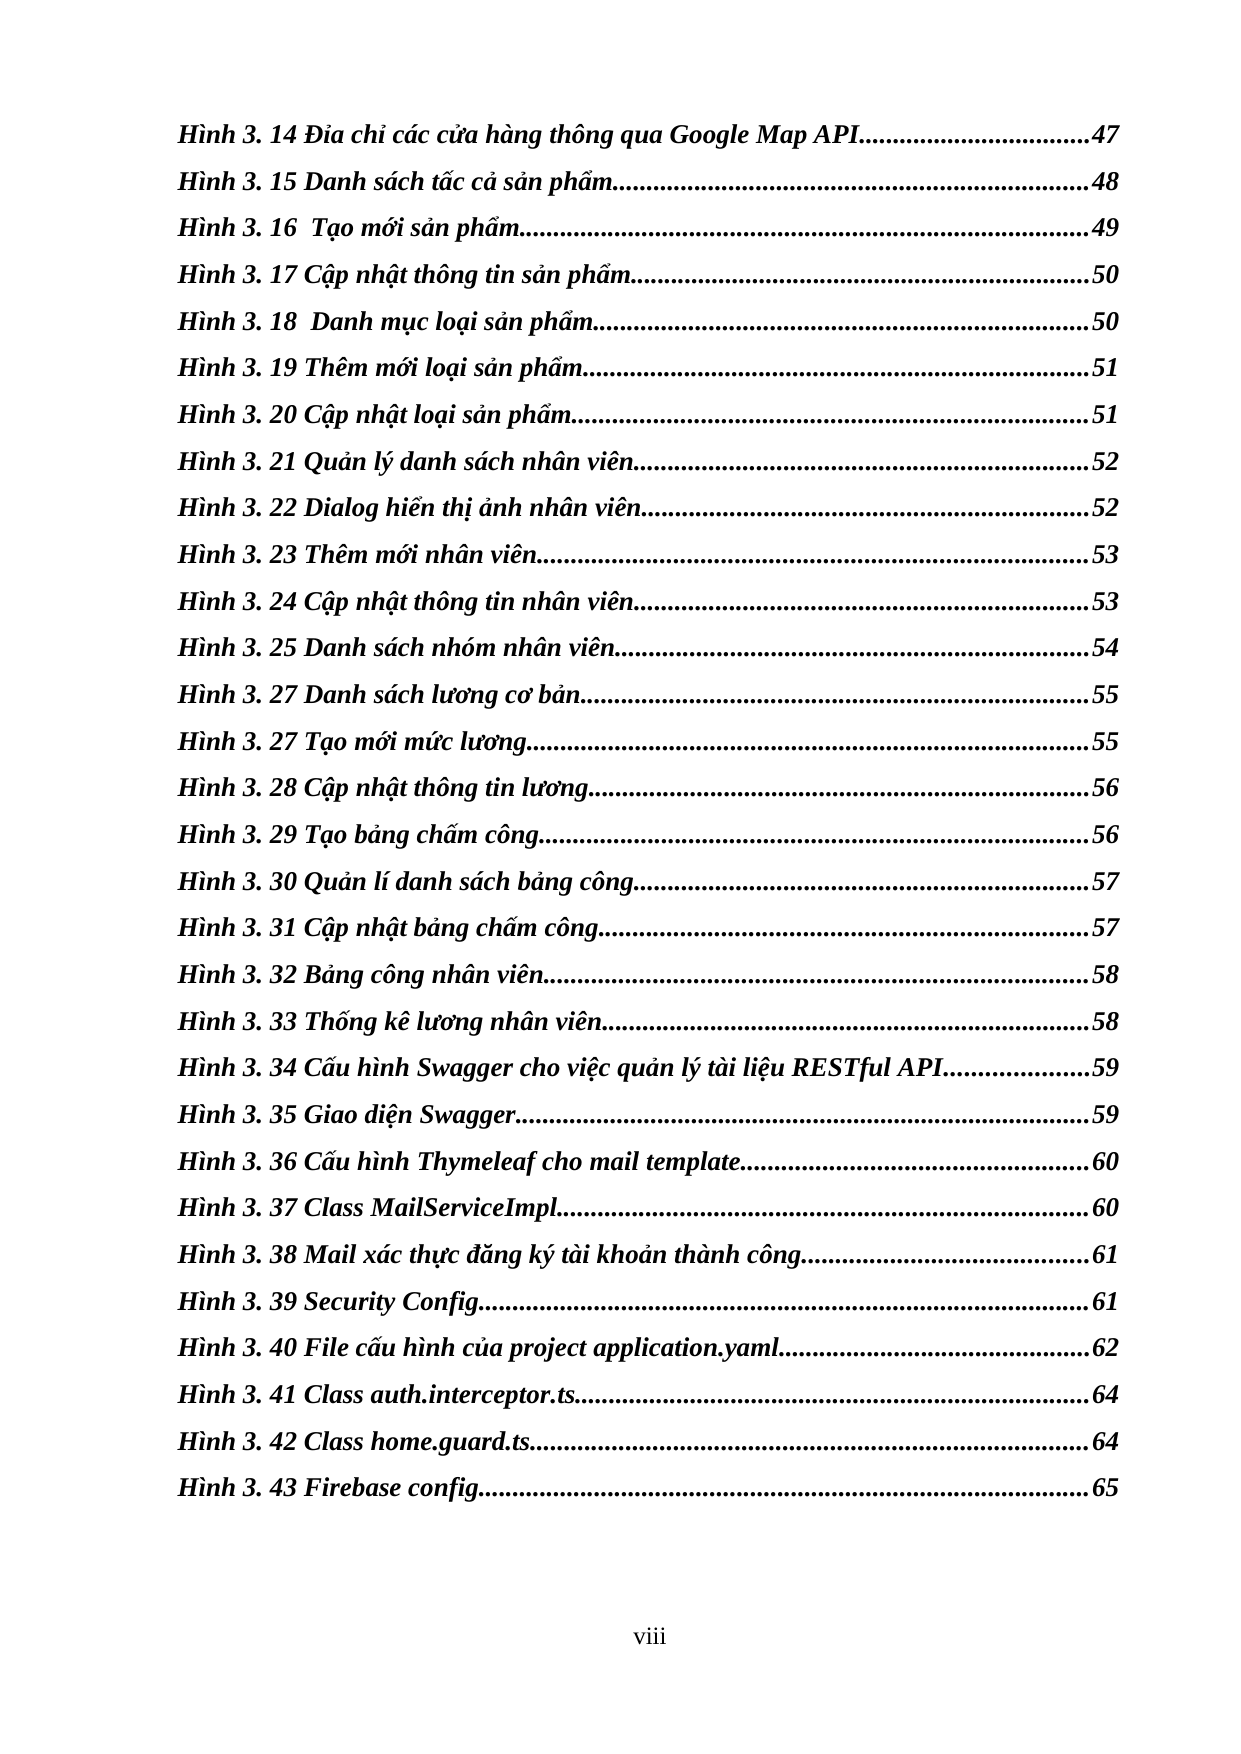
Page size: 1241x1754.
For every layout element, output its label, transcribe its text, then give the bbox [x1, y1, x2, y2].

text Hình 3. 15 Danh sách tấc cả sản phẩm 48 [177, 165, 1122, 196]
text Hình 3. 27 Tạo mới mức lương 55 [177, 725, 1122, 756]
text Hình 3. 34 Cấu hình Swagger cho việc quản lý tài liệu RESTful API 59 [177, 1051, 1122, 1083]
text Hình 3. 39 Security Config 61 [177, 1285, 1122, 1316]
text Hình 3. 38 Mail xác thực đăng ký tài khoản thành công 61 [177, 1238, 1122, 1269]
text Hình 3. 19 Thêm mới loại sản phẩm 51 [177, 351, 1122, 383]
text Hình 3. 28 Cập nhật thông tin lương 56 [177, 771, 1122, 803]
text Hình 3. 21 Quản lý danh sách nhân viên 52 [177, 445, 1122, 476]
text Hình 3. 29 Tạo bảng chấm công 56 [177, 818, 1122, 849]
text Hình 3. 33 Thống kê lương nhân viên 58 [177, 1005, 1122, 1036]
text Hình 3. 37 Class MailServiceImpl 60 [177, 1191, 1122, 1223]
text Hình 3. 25 Danh sách nhóm nhân viên 54 [177, 631, 1122, 663]
text Hình 3. 31 Cập nhật bảng chấm công 57 [177, 911, 1122, 943]
text Hình 3. 18 Danh mục loại sản phẩm 50 [177, 305, 1122, 336]
text Hình 3. 23 Thêm mới nhân viên 53 [177, 538, 1122, 569]
text Hình 3. 35 Giao diện Swagger 59 [177, 1098, 1122, 1129]
text Hình 3. 27 Danh sách lương cơ bản 55 [177, 678, 1122, 709]
text Hình 3. 32 Bảng công nhân viên 58 [177, 958, 1122, 989]
text Hình 3. 42 Class home.guard.ts 64 [177, 1425, 1122, 1456]
text Hình 3. 41 Class auth.interceptor.ts 64 [177, 1378, 1122, 1409]
text Hình 3. 14 Đỉa chỉ các cửa hàng thông qua Google Map API 47 [177, 118, 1122, 149]
text Hình 3. 40 File cấu hình của project application.yaml 62 [177, 1331, 1122, 1363]
text Hình 3. 43 Firebase config 65 [177, 1471, 1122, 1503]
text Hình 3. 17 Cập nhật thông tin sản phẩm 50 [177, 258, 1122, 289]
text Hình 3. 24 Cập nhật thông tin nhân viên 53 [177, 585, 1122, 616]
text Hình 3. 16 Tạo mới sản phẩm 49 [177, 211, 1122, 243]
text Hình 3. 22 Dialog hiển thị ảnh nhân viên 52 [177, 491, 1122, 523]
text Hình 3. 36 Cấu hình Thymeleaf cho mail template 60 [177, 1145, 1122, 1176]
text Hình 3. 30 Quản lí danh sách bảng công 57 [177, 865, 1122, 896]
text Hình 3. 20 Cập nhật loại sản phẩm 51 [177, 398, 1122, 429]
